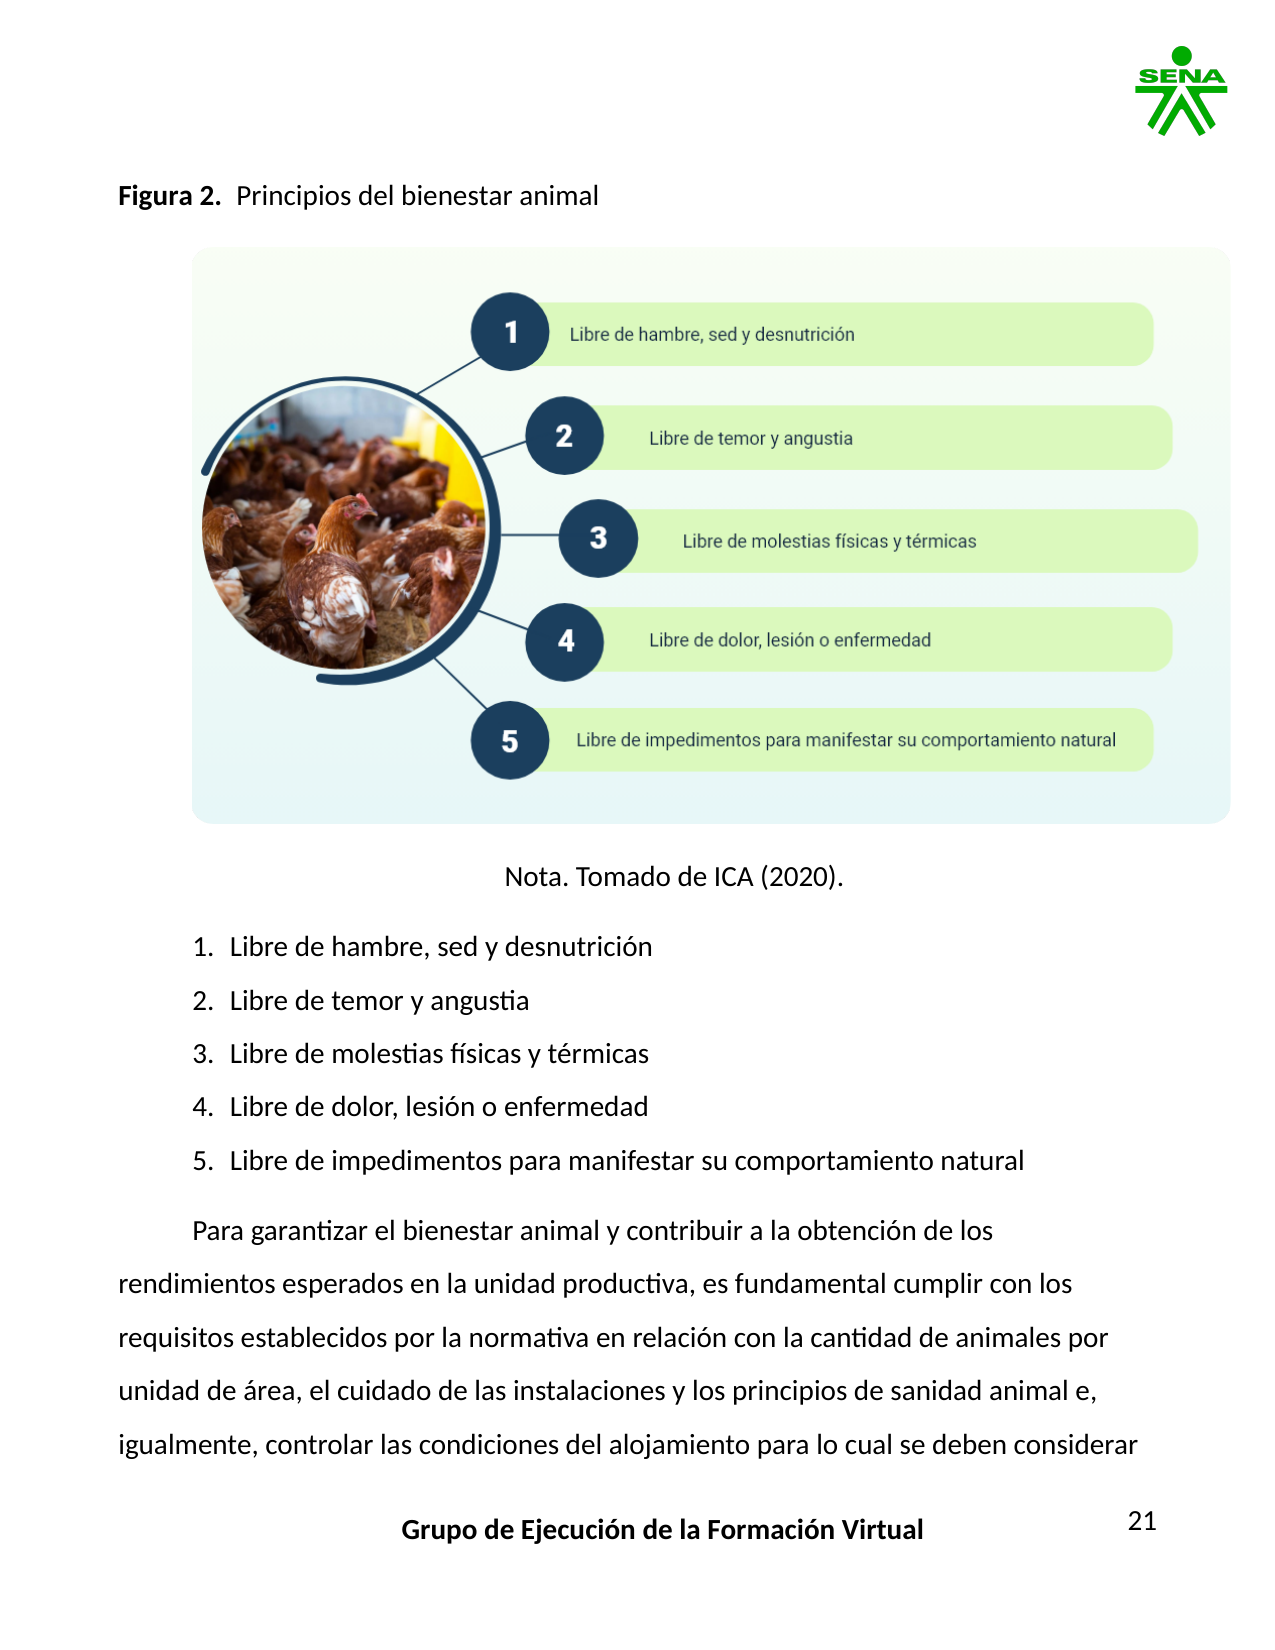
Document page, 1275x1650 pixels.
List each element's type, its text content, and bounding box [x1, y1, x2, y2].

list Libre de temor y angustia [192, 982, 1157, 1017]
list Libre de dolor, lesión o enfermedad [192, 1088, 1157, 1124]
text Principios del bienestar animal [118, 177, 1157, 213]
list Libre de hambre, sed y desnutrición [192, 928, 1157, 964]
list Libre de molestias físicas y térmicas [192, 1035, 1157, 1071]
list Libre de impedimentos para manifestar su comportamiento natural [192, 1142, 1157, 1177]
picture [192, 247, 1231, 824]
picture [1135, 46, 1228, 136]
text Nota. Tomado de ICA (2020). [118, 858, 1157, 894]
